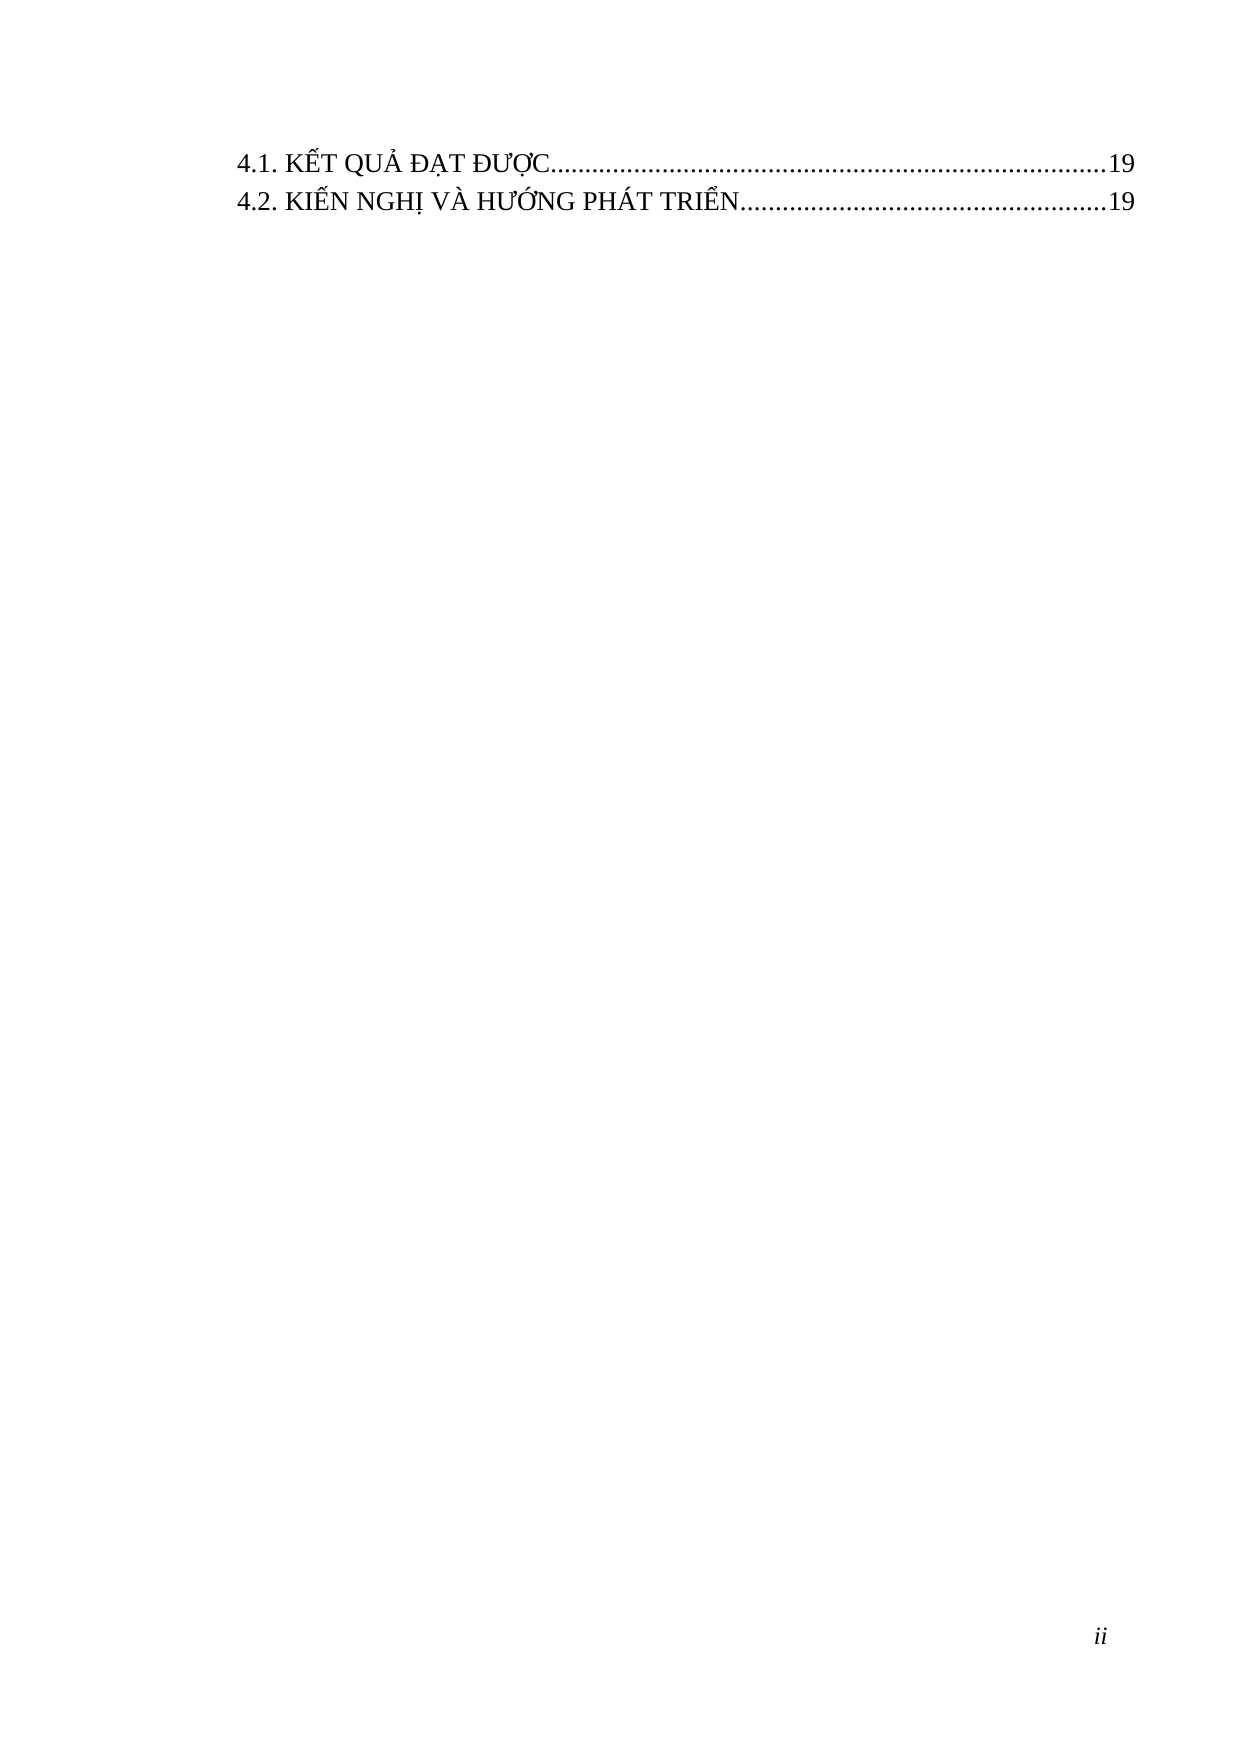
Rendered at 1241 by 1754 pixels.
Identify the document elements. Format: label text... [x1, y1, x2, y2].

text 4.1. KẾT QUẢ ĐẠT ĐƯỢC 19 [237, 148, 1122, 179]
text 4.2. KIẾN NGHỊ VÀ HƯỚNG PHÁT TRIỂN 19 [237, 185, 1122, 216]
